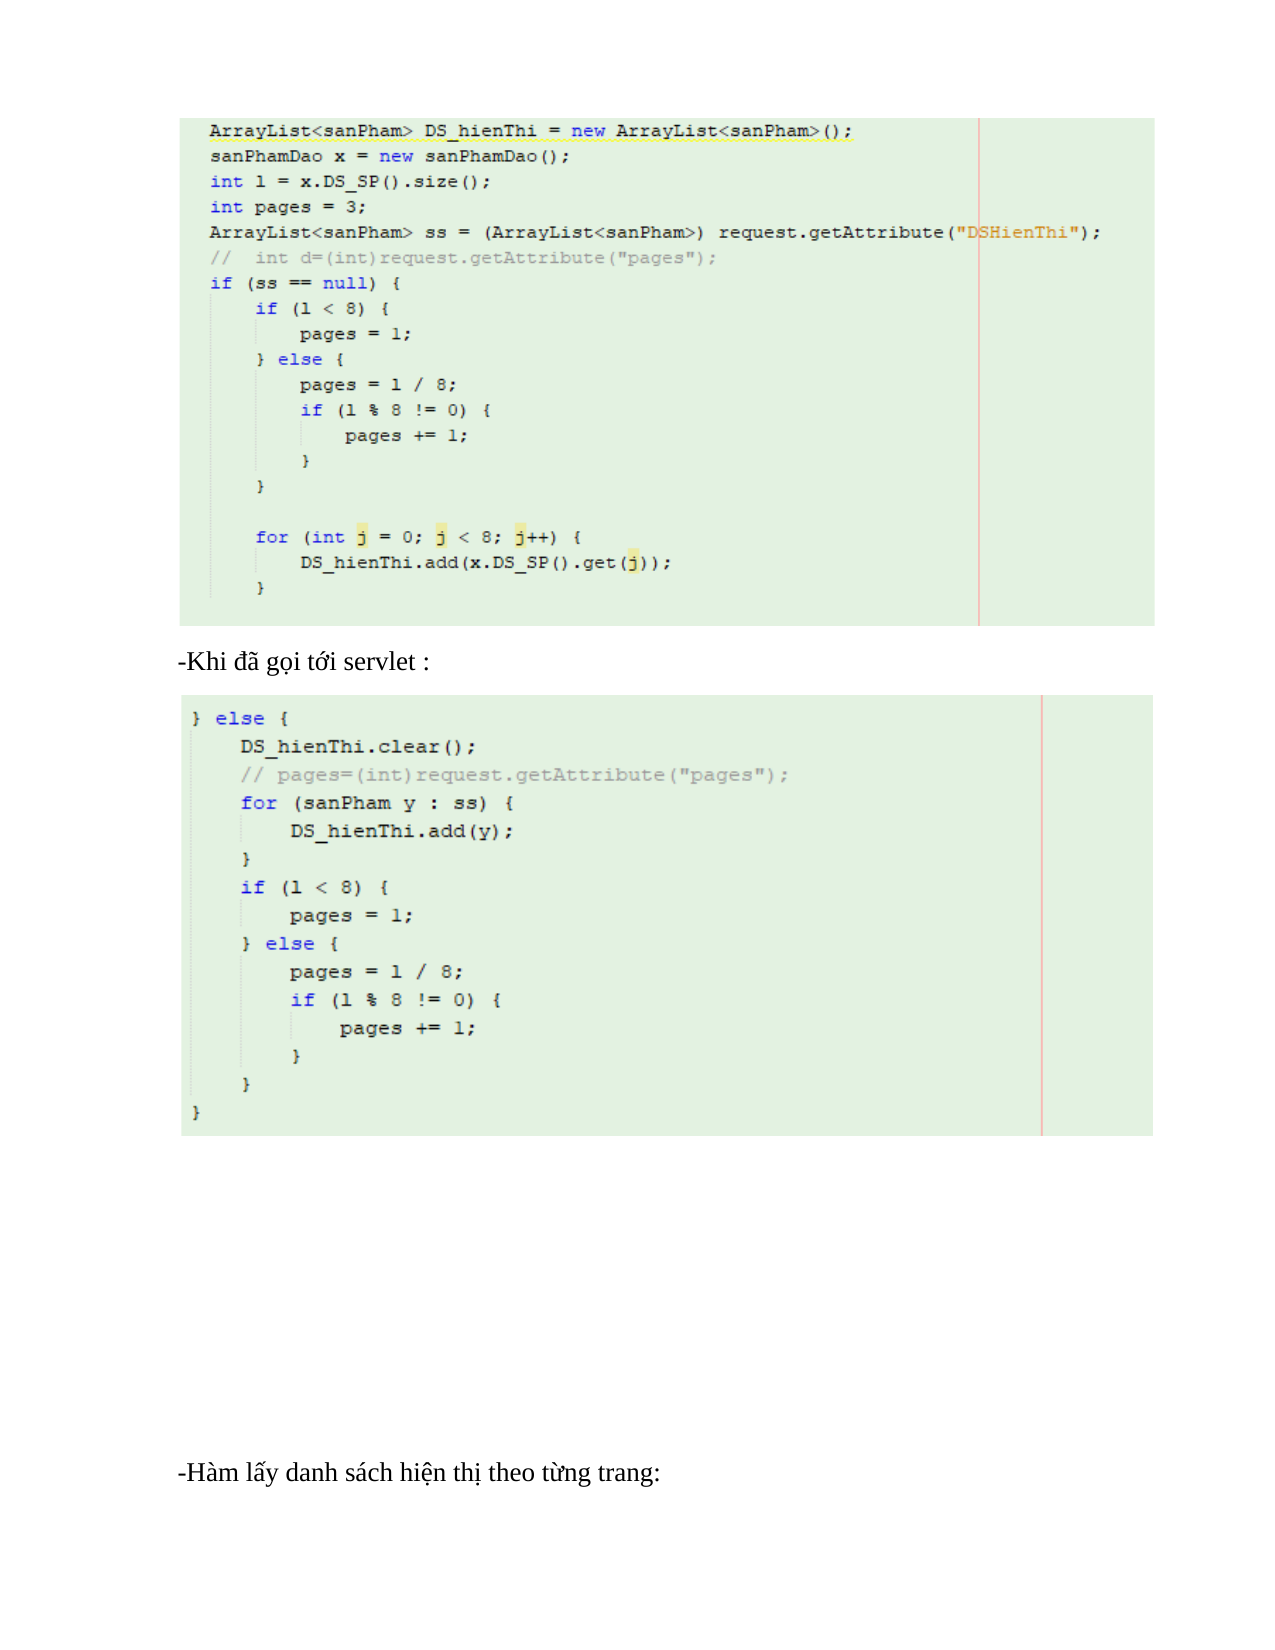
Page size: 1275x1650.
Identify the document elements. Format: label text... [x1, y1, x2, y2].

picture [179, 118, 1155, 626]
text -Hàm lấy danh sách hiện thị theo từng trang: [177, 1456, 1157, 1487]
picture [181, 695, 1153, 1136]
text -Khi đã gọi tới servlet : [177, 645, 1157, 676]
